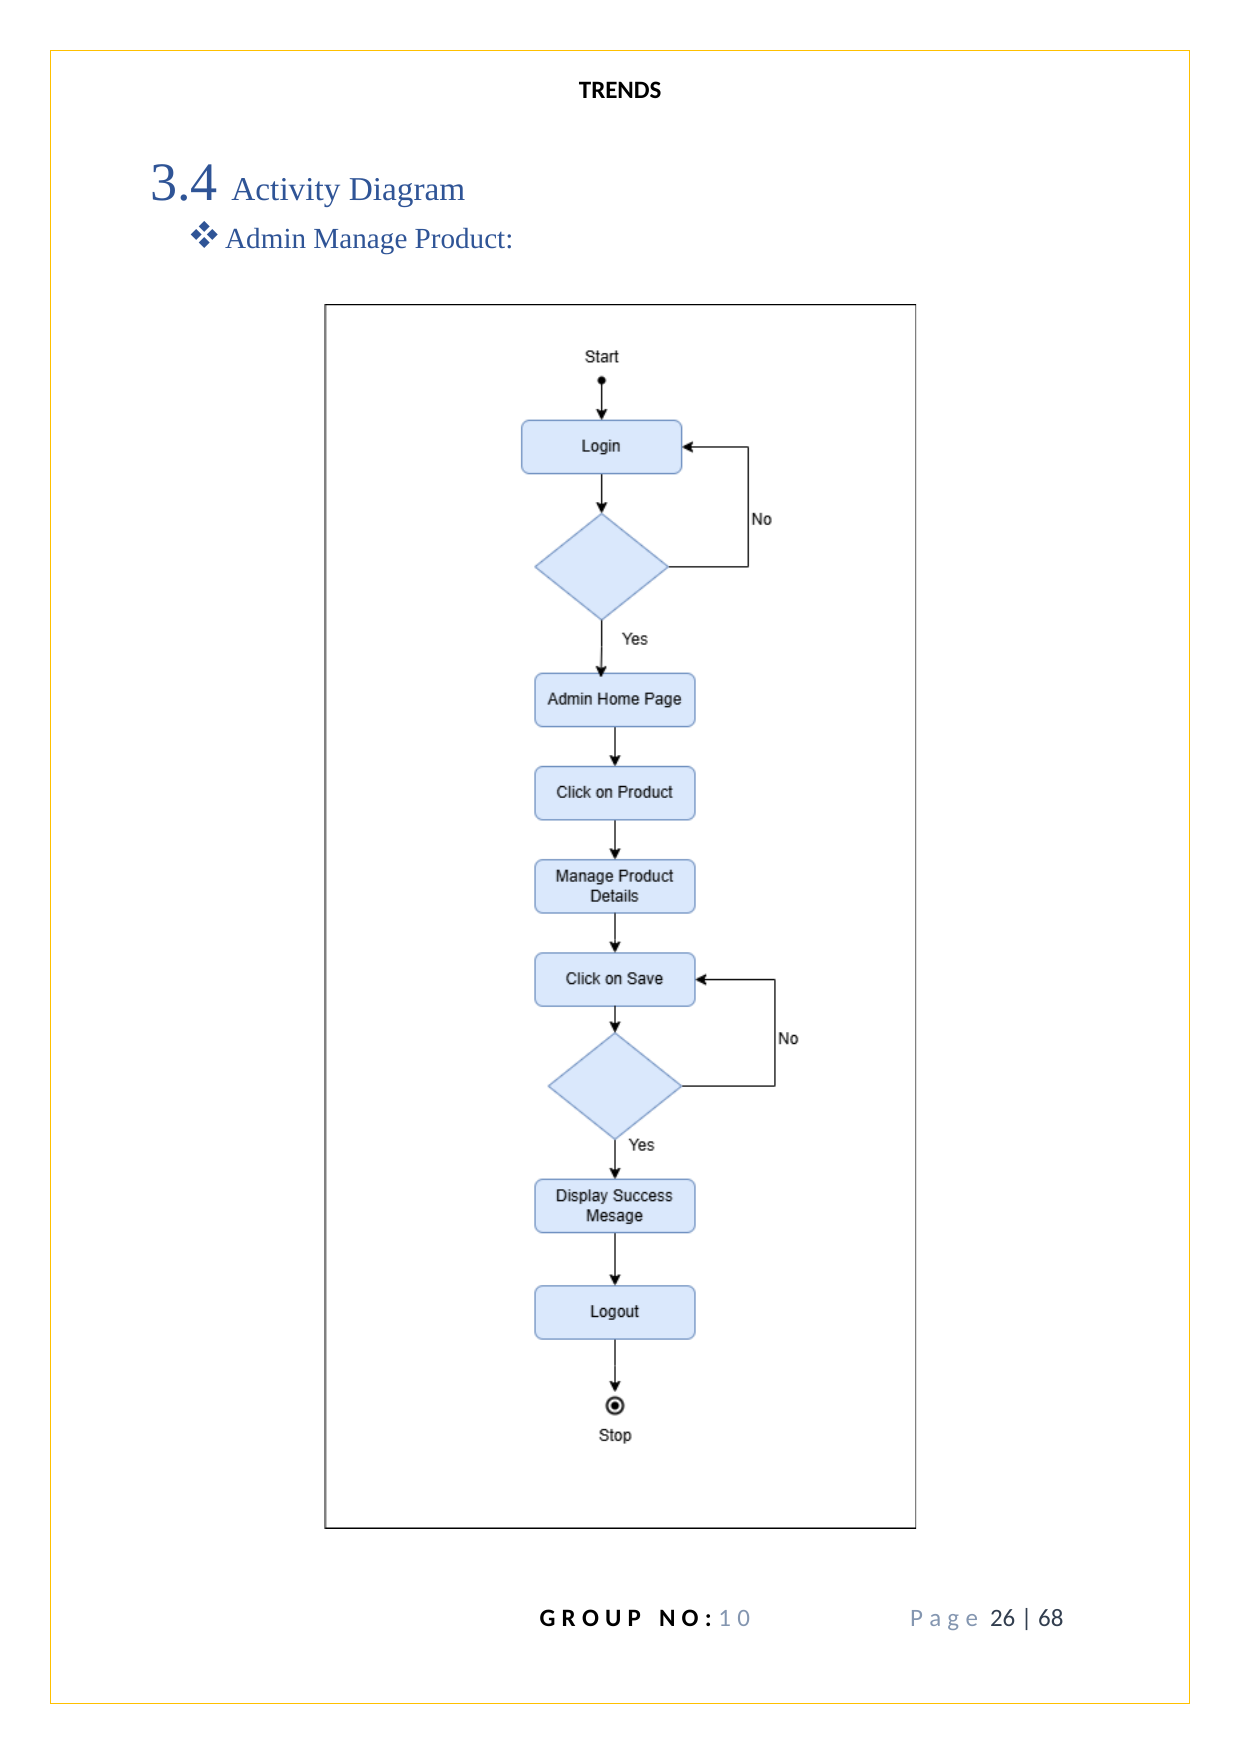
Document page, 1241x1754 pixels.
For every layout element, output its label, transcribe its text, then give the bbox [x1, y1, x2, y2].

subtitle Admin Manage Product: [187, 221, 1090, 257]
subtitle 3.4 Activity Diagram [150, 150, 1090, 212]
picture [324, 304, 917, 1529]
